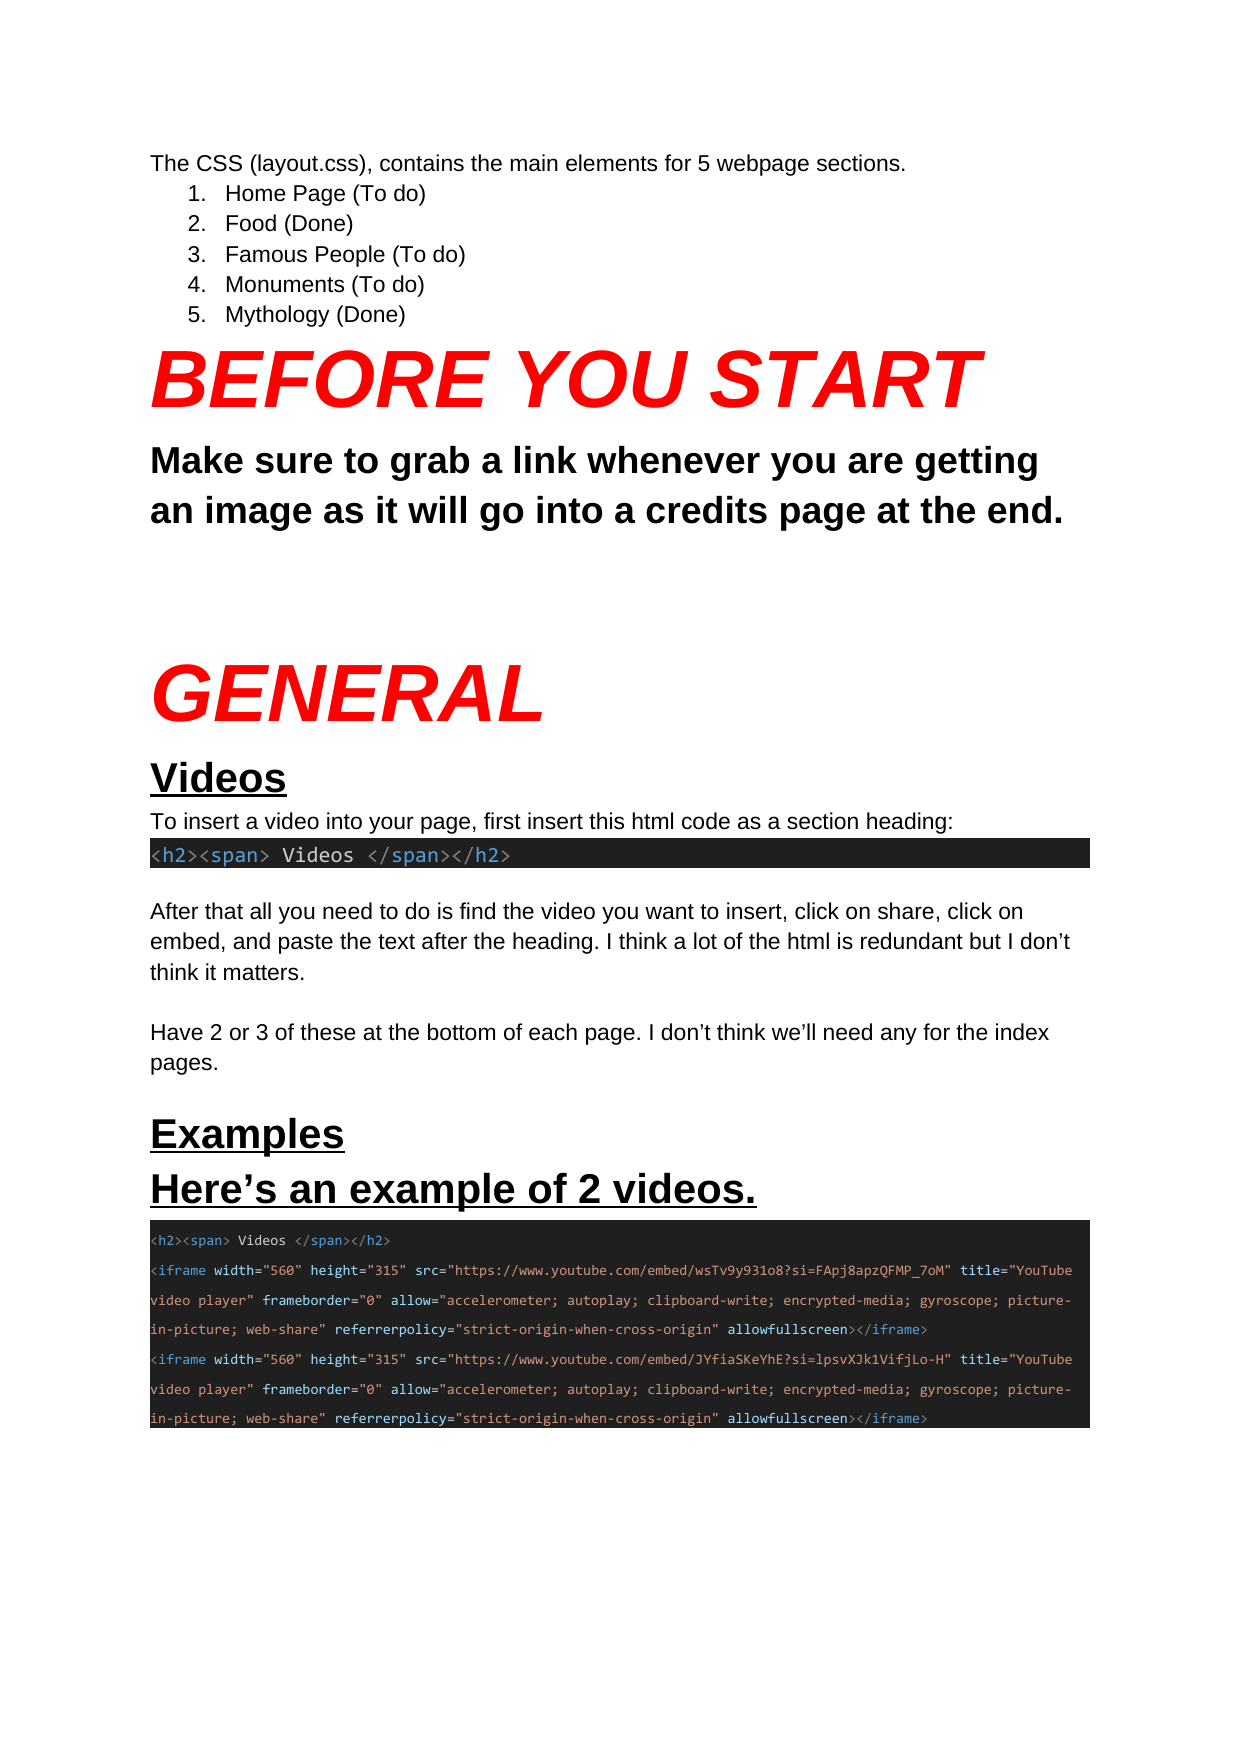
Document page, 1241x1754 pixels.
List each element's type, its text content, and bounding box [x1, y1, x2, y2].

text The CSS (layout.css), contains the main elements for 5 webpage sections. [150, 150, 1090, 176]
list Home Page (To do) [187, 180, 1090, 207]
text Here’s an example of 2 videos. [150, 1165, 1090, 1213]
text BEFORE YOU START [150, 331, 1090, 425]
text Videos [150, 753, 1090, 801]
text To insert a video into your page, first insert this html code as a section heading: [150, 808, 1090, 834]
text <h2><span> Videos </span></h2> [150, 838, 1090, 868]
list Mythology (Done) [187, 301, 1090, 327]
list Monuments (To do) [187, 271, 1090, 297]
text Make sure to grab a link whenever you are getting an image as it will go into a credits page at the end. [150, 439, 1090, 531]
text Have 2 or 3 of these at the bottom of each page. I don’t think we’ll need any for the index pages. [150, 1019, 1090, 1076]
text <h2><span> Videos </span></h2> [150, 1220, 1090, 1249]
text <iframe width="560" height="315" src="https://www.youtube.com/embed/wsTv9y931o8?si=FApj8apzQFMP_7oM" title="YouTube video player" frameborder="0" allow="accelerometer; autoplay; clipboard-write; encrypted-media; gyroscope; picture-in-picture; web-share" referrerpolicy="strict-origin-when-cross-origin" allowfullscreen></iframe> [150, 1249, 1090, 1338]
text After that all you need to do is find the video you want to insert, click on share, click on embed, and paste the text after the heading. I think a lot of the html is redundant but I don’t think it matters. [150, 898, 1090, 985]
text Examples [150, 1109, 1090, 1157]
list Famous People (To do) [187, 241, 1090, 267]
text GENERAL [150, 645, 1090, 739]
text <iframe width="560" height="315" src="https://www.youtube.com/embed/JYfiaSKeYhE?si=lpsvXJk1VifjLo-H" title="YouTube video player" frameborder="0" allow="accelerometer; autoplay; clipboard-write; encrypted-media; gyroscope; picture-in-picture; web-share" referrerpolicy="strict-origin-when-cross-origin" allowfullscreen></iframe> [150, 1338, 1090, 1428]
list Food (Done) [187, 210, 1090, 237]
